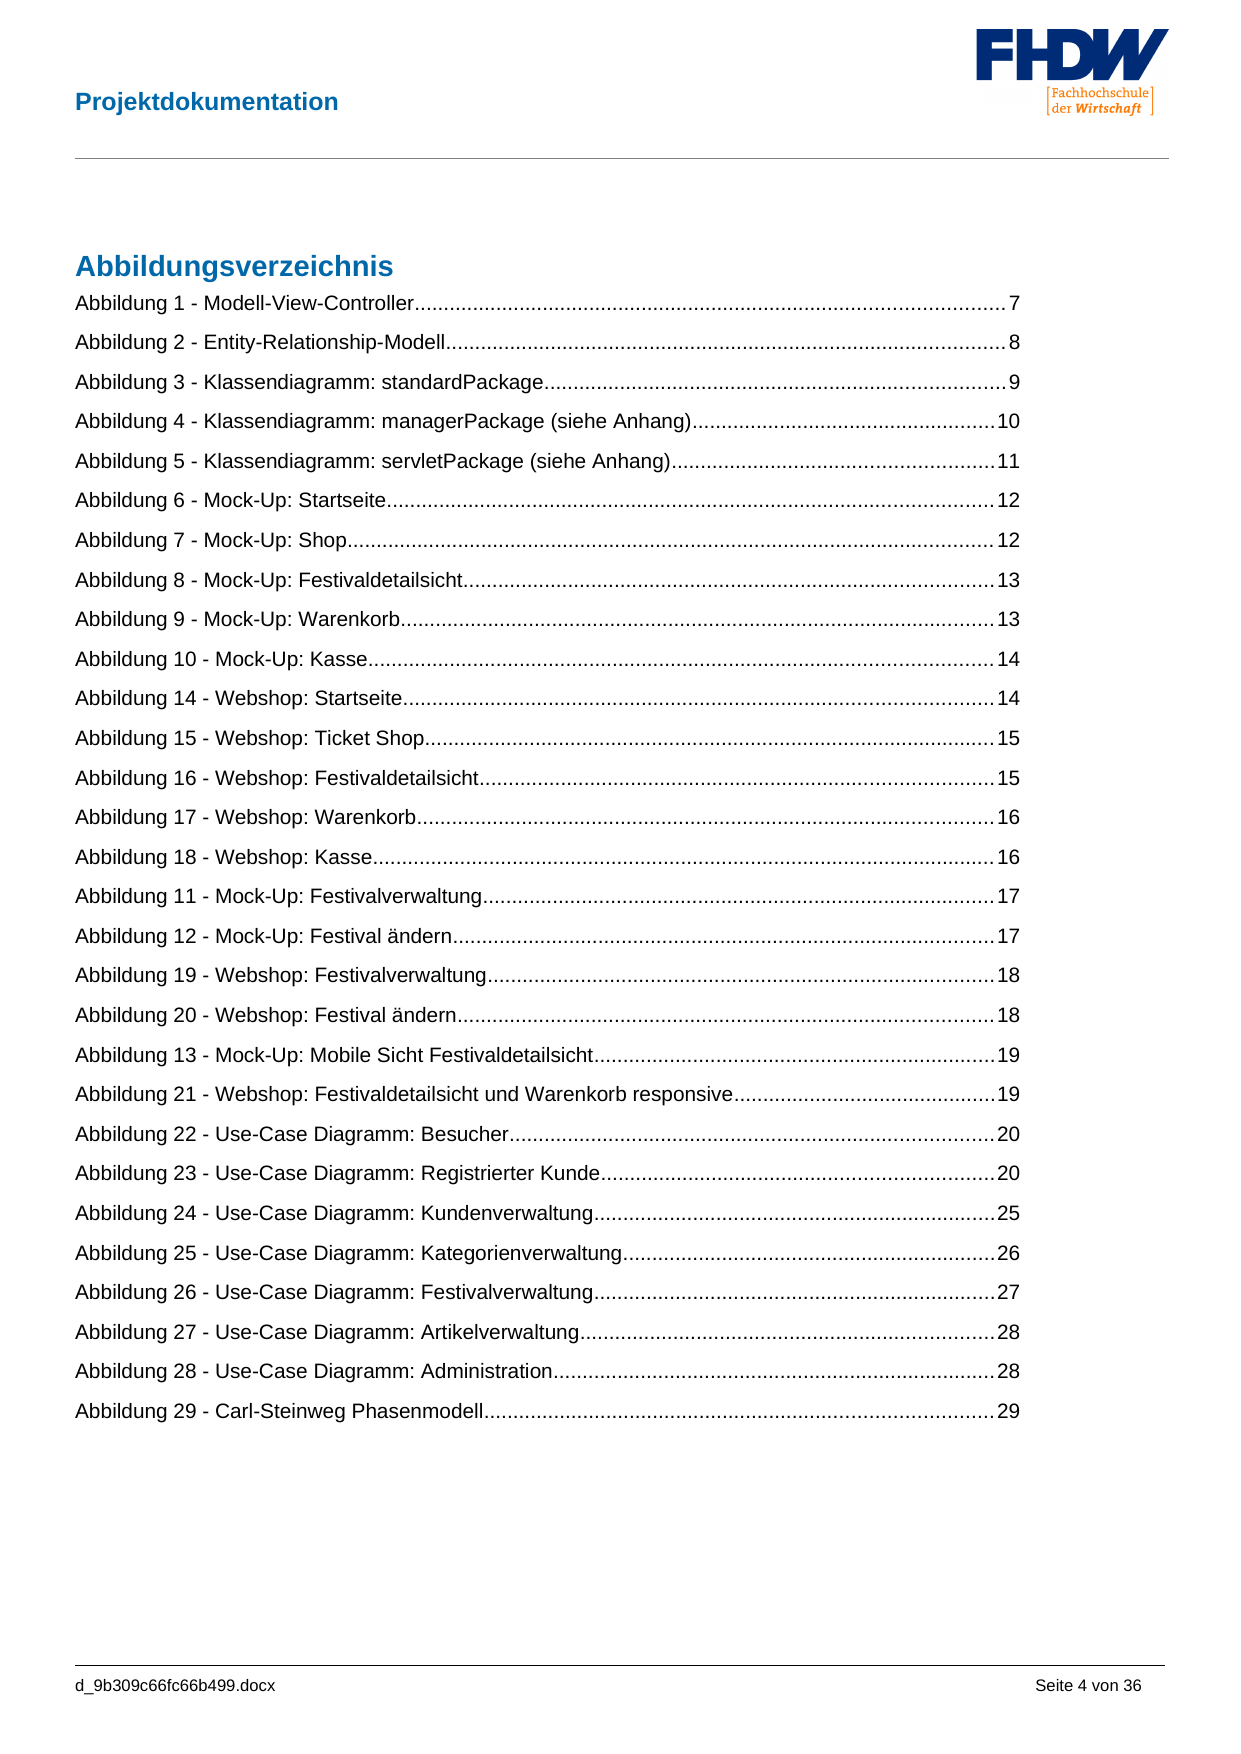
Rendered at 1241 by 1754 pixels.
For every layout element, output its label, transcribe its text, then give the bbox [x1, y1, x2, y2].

text Abbildung 9 - Mock-Up: Warenkorb 13 [75, 604, 1136, 631]
text Abbildung 21 - Webshop: Festivaldetailsicht und Warenkorb responsive 19 [75, 1079, 1136, 1106]
text Abbildung 22 - Use-Case Diagramm: Besucher 20 [75, 1118, 1136, 1146]
text Abbildung 28 - Use-Case Diagramm: Administration 28 [75, 1356, 1136, 1383]
text Abbildung 19 - Webshop: Festivalverwaltung 18 [75, 960, 1136, 987]
picture [976, 29, 1169, 116]
text Abbildung 7 - Mock-Up: Shop 12 [75, 525, 1136, 552]
text Abbildung 11 - Mock-Up: Festivalverwaltung 17 [75, 881, 1136, 908]
text Abbildung 17 - Webshop: Warenkorb 16 [75, 802, 1136, 829]
text Abbildung 29 - Carl-Steinweg Phasenmodell 29 [75, 1396, 1136, 1423]
text Abbildung 3 - Klassendiagramm: standardPackage 9 [75, 366, 1136, 393]
text Abbildung 6 - Mock-Up: Startseite 12 [75, 485, 1136, 512]
text Abbildung 16 - Webshop: Festivaldetailsicht 15 [75, 762, 1136, 789]
text Abbildung 27 - Use-Case Diagramm: Artikelverwaltung 28 [75, 1316, 1136, 1343]
text Abbildung 26 - Use-Case Diagramm: Festivalverwaltung 27 [75, 1277, 1136, 1304]
text Abbildung 12 - Mock-Up: Festival ändern 17 [75, 921, 1136, 948]
text Abbildung 15 - Webshop: Ticket Shop 15 [75, 723, 1136, 750]
text Abbildung 14 - Webshop: Startseite 14 [75, 683, 1136, 710]
text Abbildung 2 - Entity-Relationship-Modell 8 [75, 327, 1136, 354]
text Abbildung 1 - Modell-View-Controller 7 [75, 287, 1136, 314]
text Abbildung 18 - Webshop: Kasse 16 [75, 841, 1136, 868]
text Abbildung 5 - Klassendiagramm: servletPackage (siehe Anhang) 11 [75, 446, 1136, 473]
text Abbildung 24 - Use-Case Diagramm: Kundenverwaltung 25 [75, 1198, 1136, 1225]
text Abbildung 4 - Klassendiagramm: managerPackage (siehe Anhang) 10 [75, 406, 1136, 433]
text Abbildung 25 - Use-Case Diagramm: Kategorienverwaltung 26 [75, 1237, 1136, 1264]
text Abbildung 23 - Use-Case Diagramm: Registrierter Kunde 20 [75, 1158, 1136, 1185]
subtitle Abbildungsverzeichnis [75, 249, 1165, 282]
text Abbildung 10 - Mock-Up: Kasse 14 [75, 643, 1136, 671]
text Abbildung 8 - Mock-Up: Festivaldetailsicht 13 [75, 564, 1136, 591]
text Abbildung 13 - Mock-Up: Mobile Sicht Festivaldetailsicht 19 [75, 1039, 1136, 1066]
text Abbildung 20 - Webshop: Festival ändern 18 [75, 1000, 1136, 1027]
